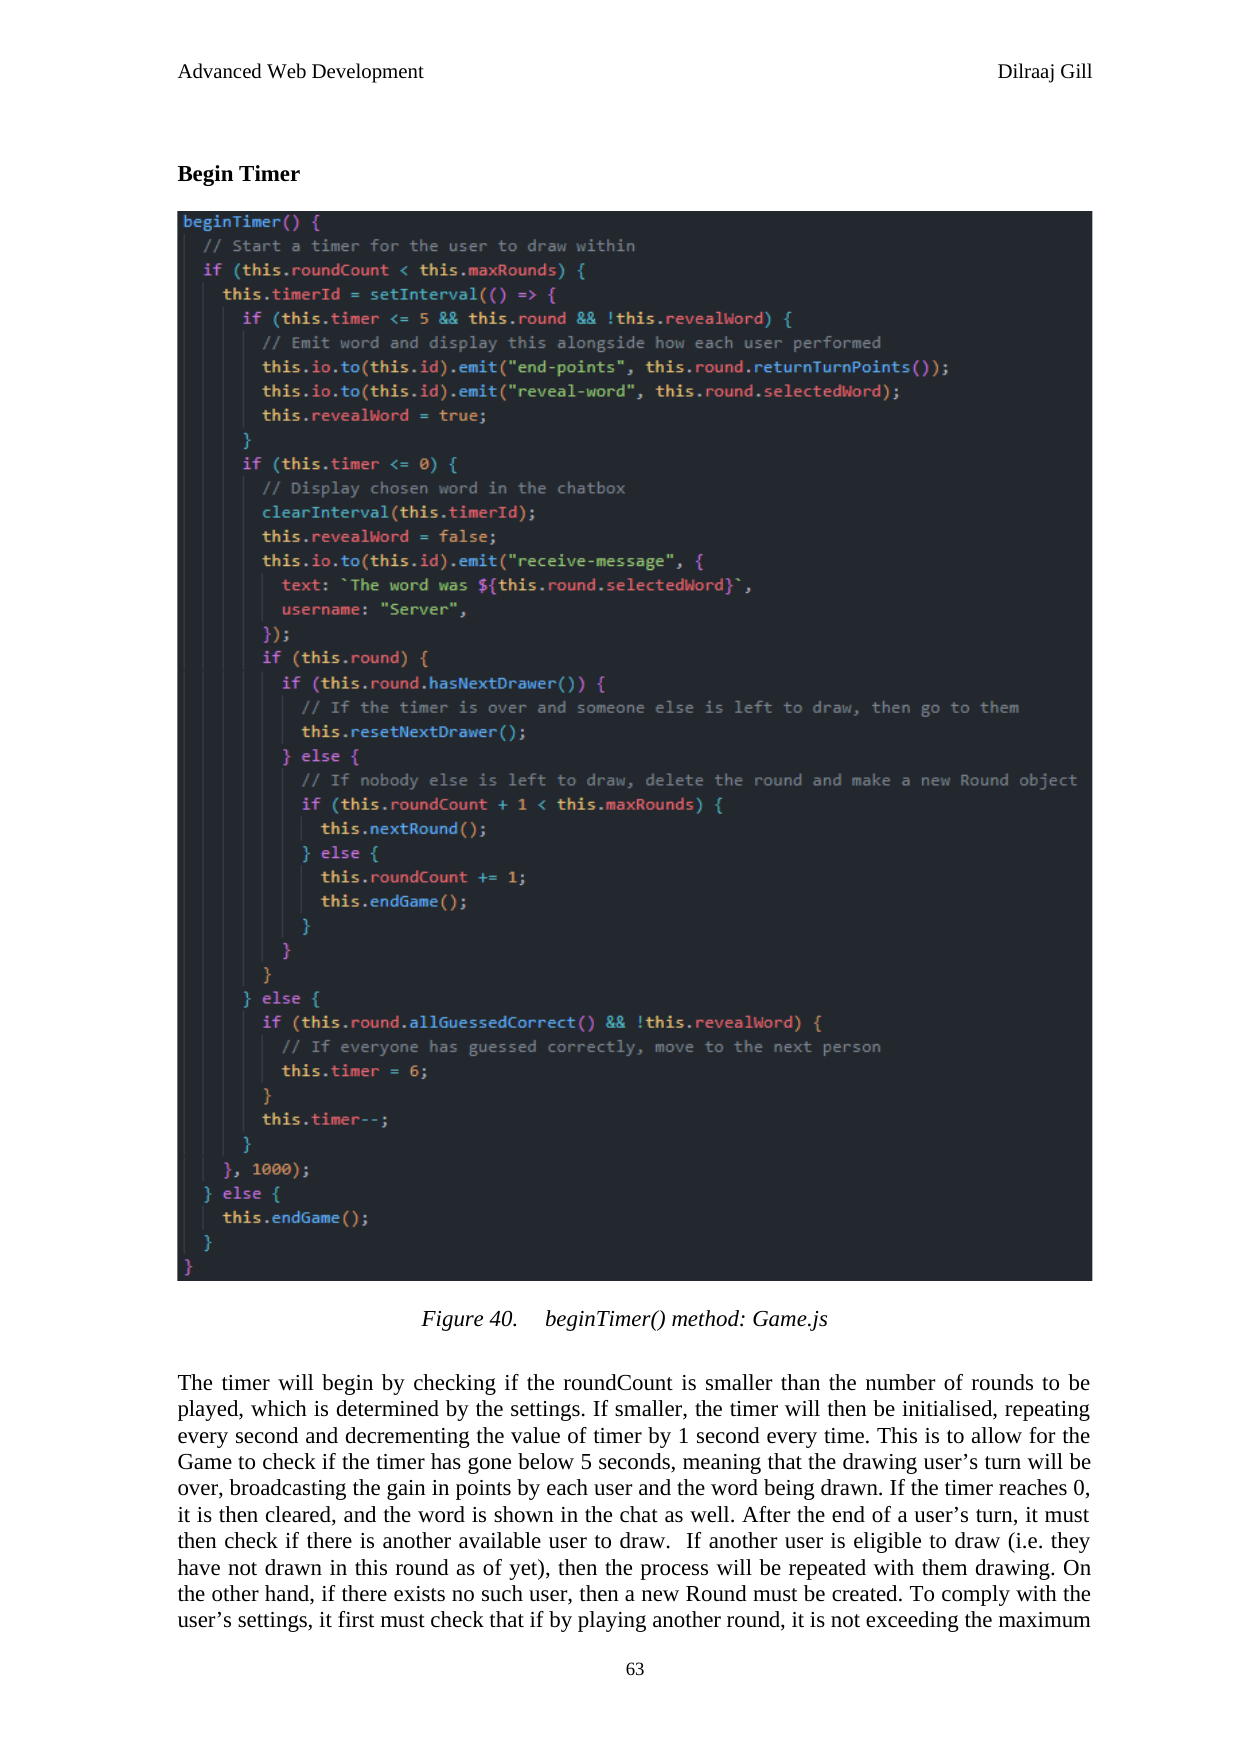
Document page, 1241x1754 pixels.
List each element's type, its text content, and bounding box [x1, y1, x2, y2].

text Begin Timer [177, 160, 1092, 187]
text beginTimer() method: Game.js [177, 1305, 1092, 1332]
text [177, 1369, 1092, 1633]
picture [177, 211, 1093, 1281]
